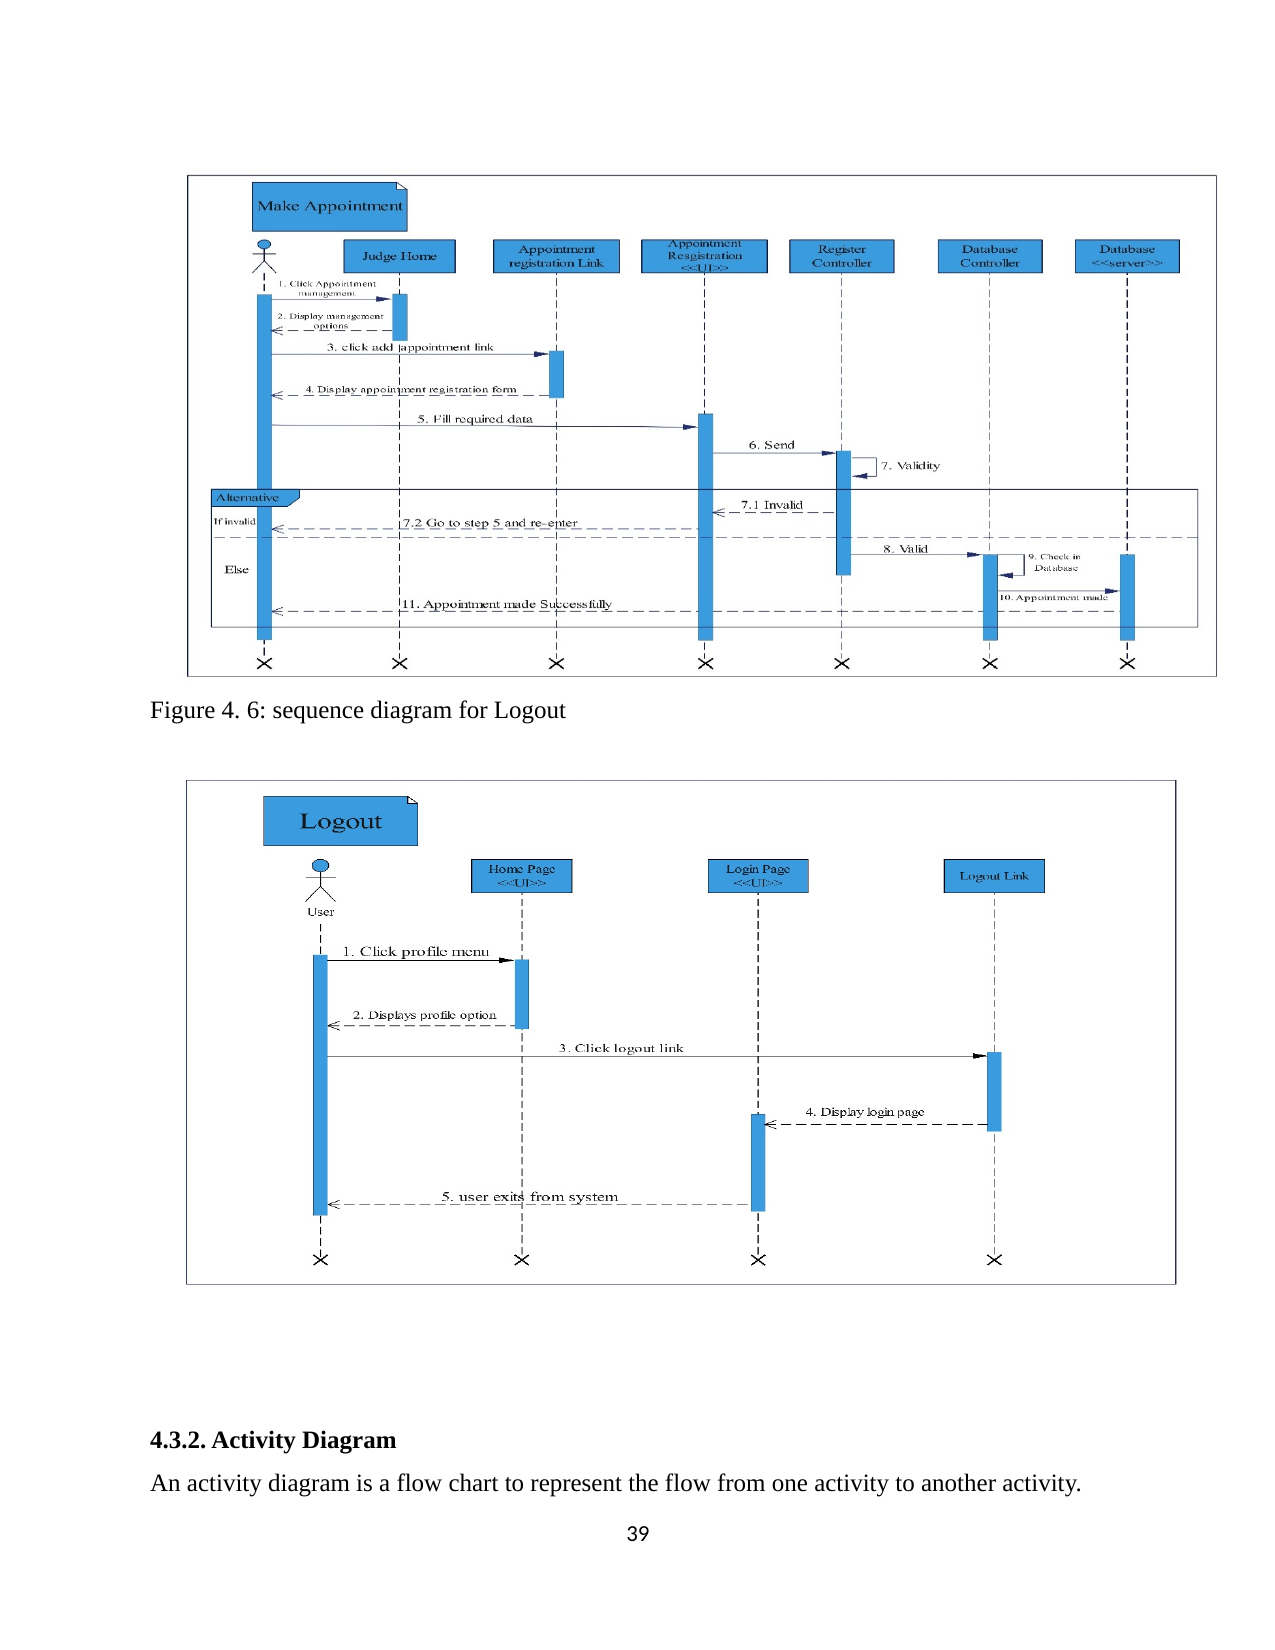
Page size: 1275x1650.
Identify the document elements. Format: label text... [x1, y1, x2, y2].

picture [150, 753, 1211, 1310]
text Figure 4. 6: sequence diagram for Logout [150, 696, 1125, 724]
picture [150, 150, 1250, 696]
text An activity diagram is a flow chart to represent the flow from one activity to another activity. [150, 1468, 1125, 1497]
subtitle 4.3.2. Activity Diagram [150, 1425, 1125, 1454]
